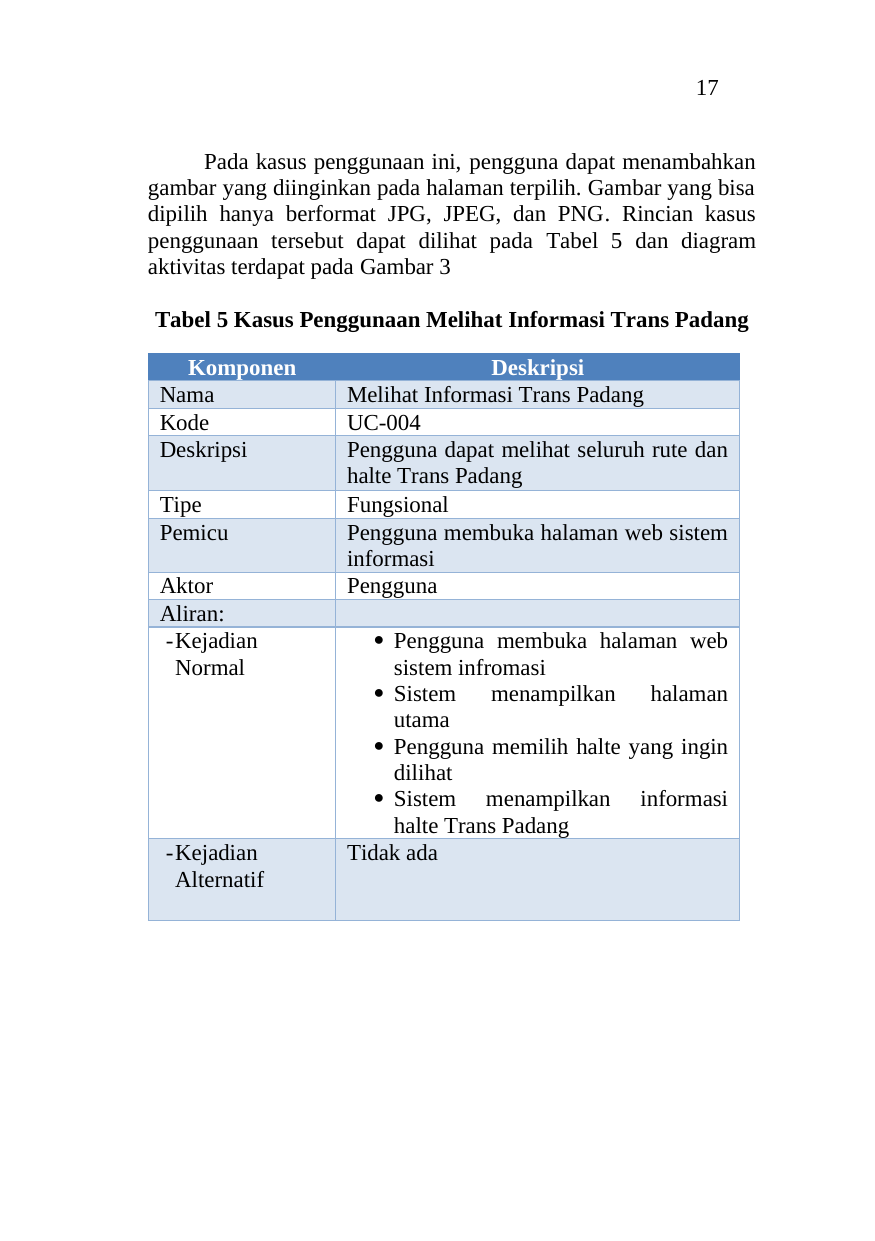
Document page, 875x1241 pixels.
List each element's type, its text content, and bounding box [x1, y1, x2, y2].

table_cell Kejadian Alternatif [149, 839, 335, 920]
table_cell Tidak ada [336, 839, 739, 920]
text Pada kasus penggunaan ini, pengguna dapat menambahkan gambar yang diinginkan pada halaman terpilih. Gambar yang bisa dipilih hanya berformat JPG, JPEG, dan PNG. Rincian kasus penggunaan tersebut dapat dilihat pada Tabel 5 dan diagram aktivitas terdapat pada Gambar 3 [148, 148, 756, 279]
table_cell Melihat Informasi Trans Padang [336, 381, 739, 408]
table_header Deskripsi [336, 354, 739, 380]
text Tabel 5 Kasus Penggunaan Melihat Informasi Trans Padang [148, 306, 756, 332]
table_cell Pengguna dapat melihat seluruh rute dan halte Trans Padang [336, 436, 739, 490]
table_cell Pemicu [149, 519, 335, 572]
table_cell UC-004 [336, 409, 739, 435]
table_cell Kode [149, 409, 335, 435]
table_cell Nama [149, 381, 335, 408]
table_cell Kejadian Normal [149, 628, 335, 838]
table_cell Aktor [149, 573, 335, 599]
table_cell Pengguna membuka halaman web sistem infromasi Sistem menampilkan halaman utama Pengguna memilih halte yang ingin dilihat Sistem menampilkan informasi halte Trans Padang [336, 628, 739, 838]
table_cell Aliran: [149, 600, 335, 626]
table_cell Pengguna [336, 573, 739, 599]
table_cell Pengguna membuka halaman web sistem informasi [336, 519, 739, 572]
table_cell Fungsional [336, 491, 739, 518]
table_cell [336, 600, 739, 626]
table_header Komponen [149, 354, 335, 380]
table_cell Tipe [149, 491, 335, 518]
table_cell Deskripsi [149, 436, 335, 490]
